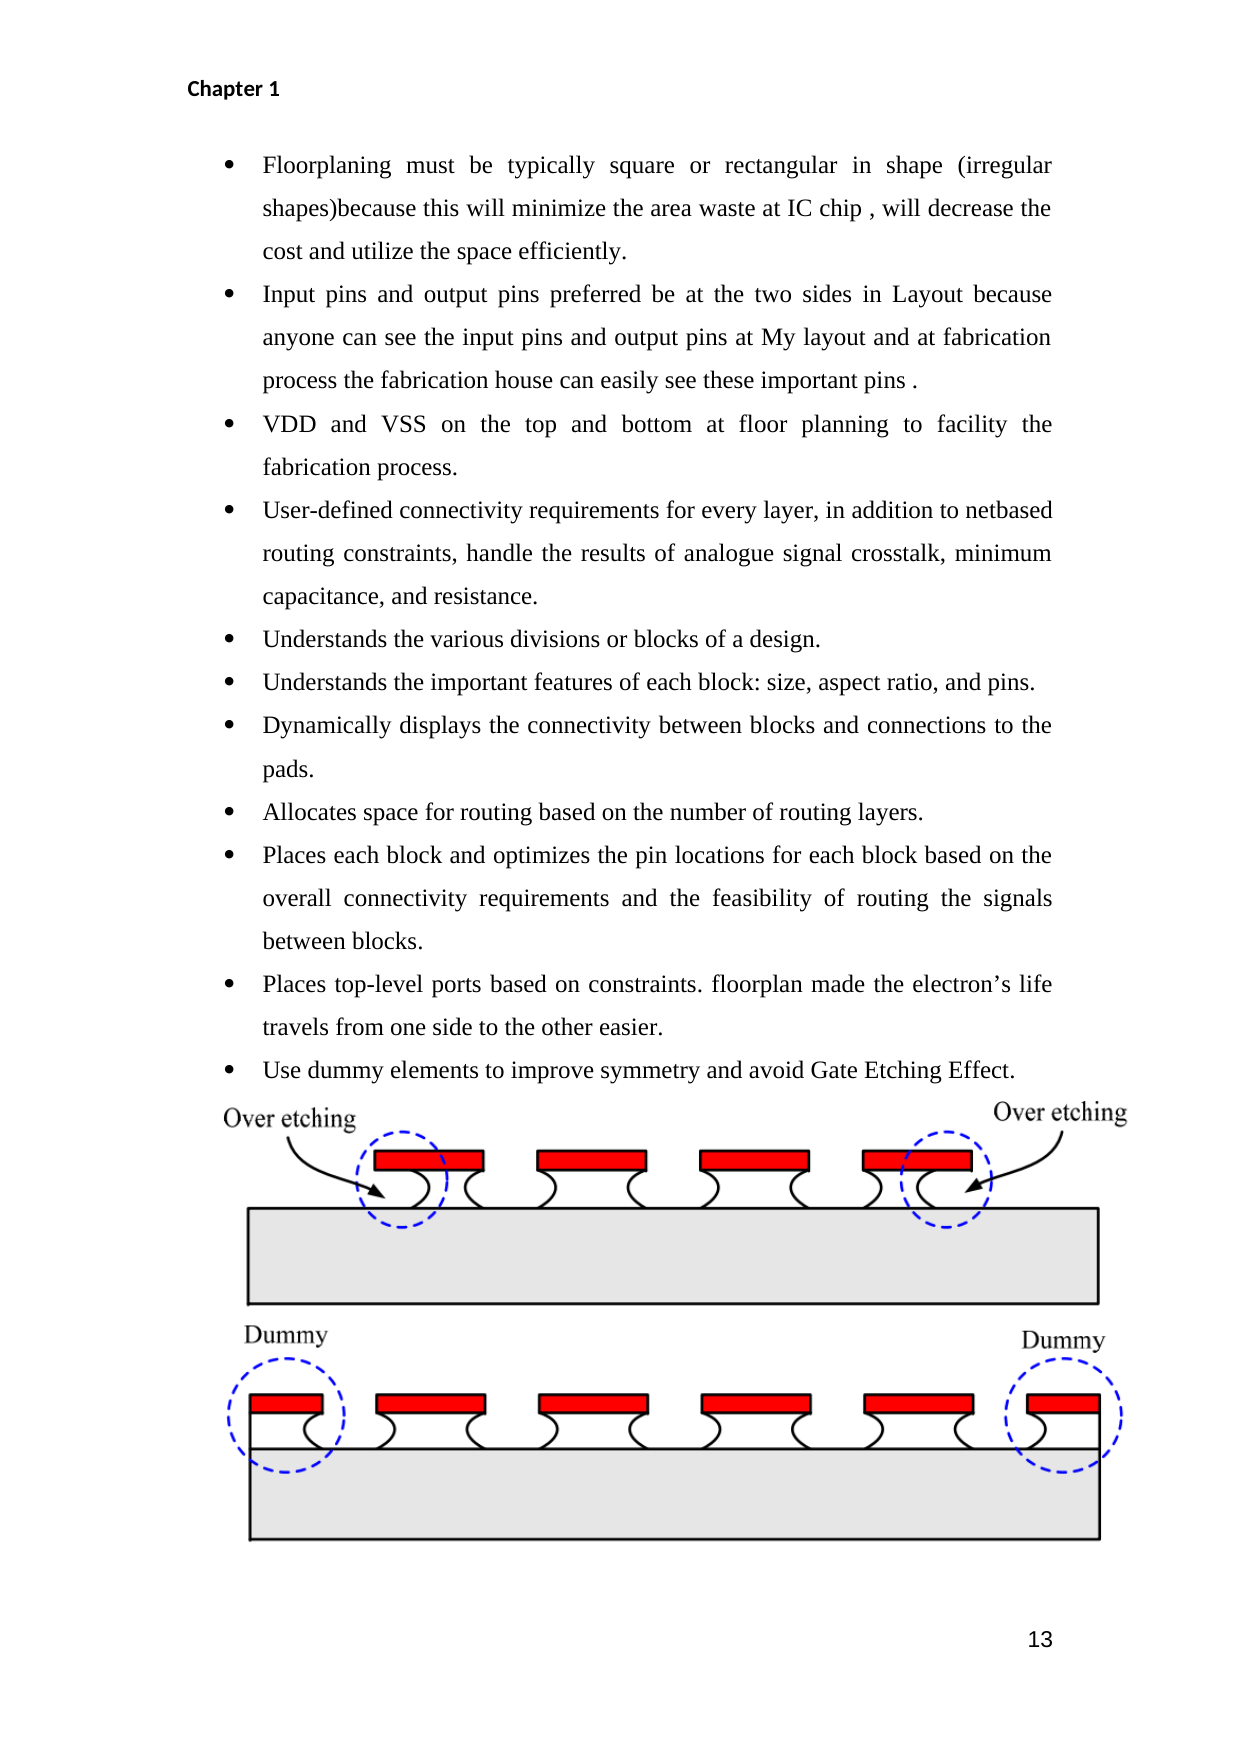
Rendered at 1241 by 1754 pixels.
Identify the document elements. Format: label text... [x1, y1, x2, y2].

picture [187, 1101, 1155, 1569]
list Dynamically displays the connectivity between blocks and connections to the pads. [225, 711, 1053, 782]
list Floorplaning must be typically square or rectangular in shape (irregular shapes)because this will minimize the area waste at IC chip , will decrease the cost and utilize the space efficiently. [225, 150, 1053, 265]
list Understands the important features of each block: size, aspect ratio, and pins. [225, 667, 1053, 696]
list VDD and VSS on the top and bottom at floor planning to facility the fabrication process. [225, 409, 1053, 481]
list Places top-level ports based on constraints. floorplan made the electron’s life travels from one side to the other easier. [225, 969, 1053, 1041]
list Understands the various divisions or blocks of a design. [225, 624, 1053, 653]
list Allocates space for routing based on the number of routing layers. [225, 797, 1053, 826]
list Use dummy elements to improve symmetry and avoid Gate Etching Effect. [225, 1056, 1053, 1084]
list Input pins and output pins preferred be at the two sides in Layout because anyone can see the input pins and output pins at My layout and at fabrication process the fabrication house can easily see these important pins . [225, 279, 1053, 394]
list User-defined connectivity requirements for every layer, in addition to netbased routing constraints, handle the results of analogue signal crosstalk, minimum capacitance, and resistance. [225, 495, 1053, 610]
list Places each block and optimizes the pin locations for each block based on the overall connectivity requirements and the feasibility of routing the signals between blocks. [225, 840, 1053, 955]
